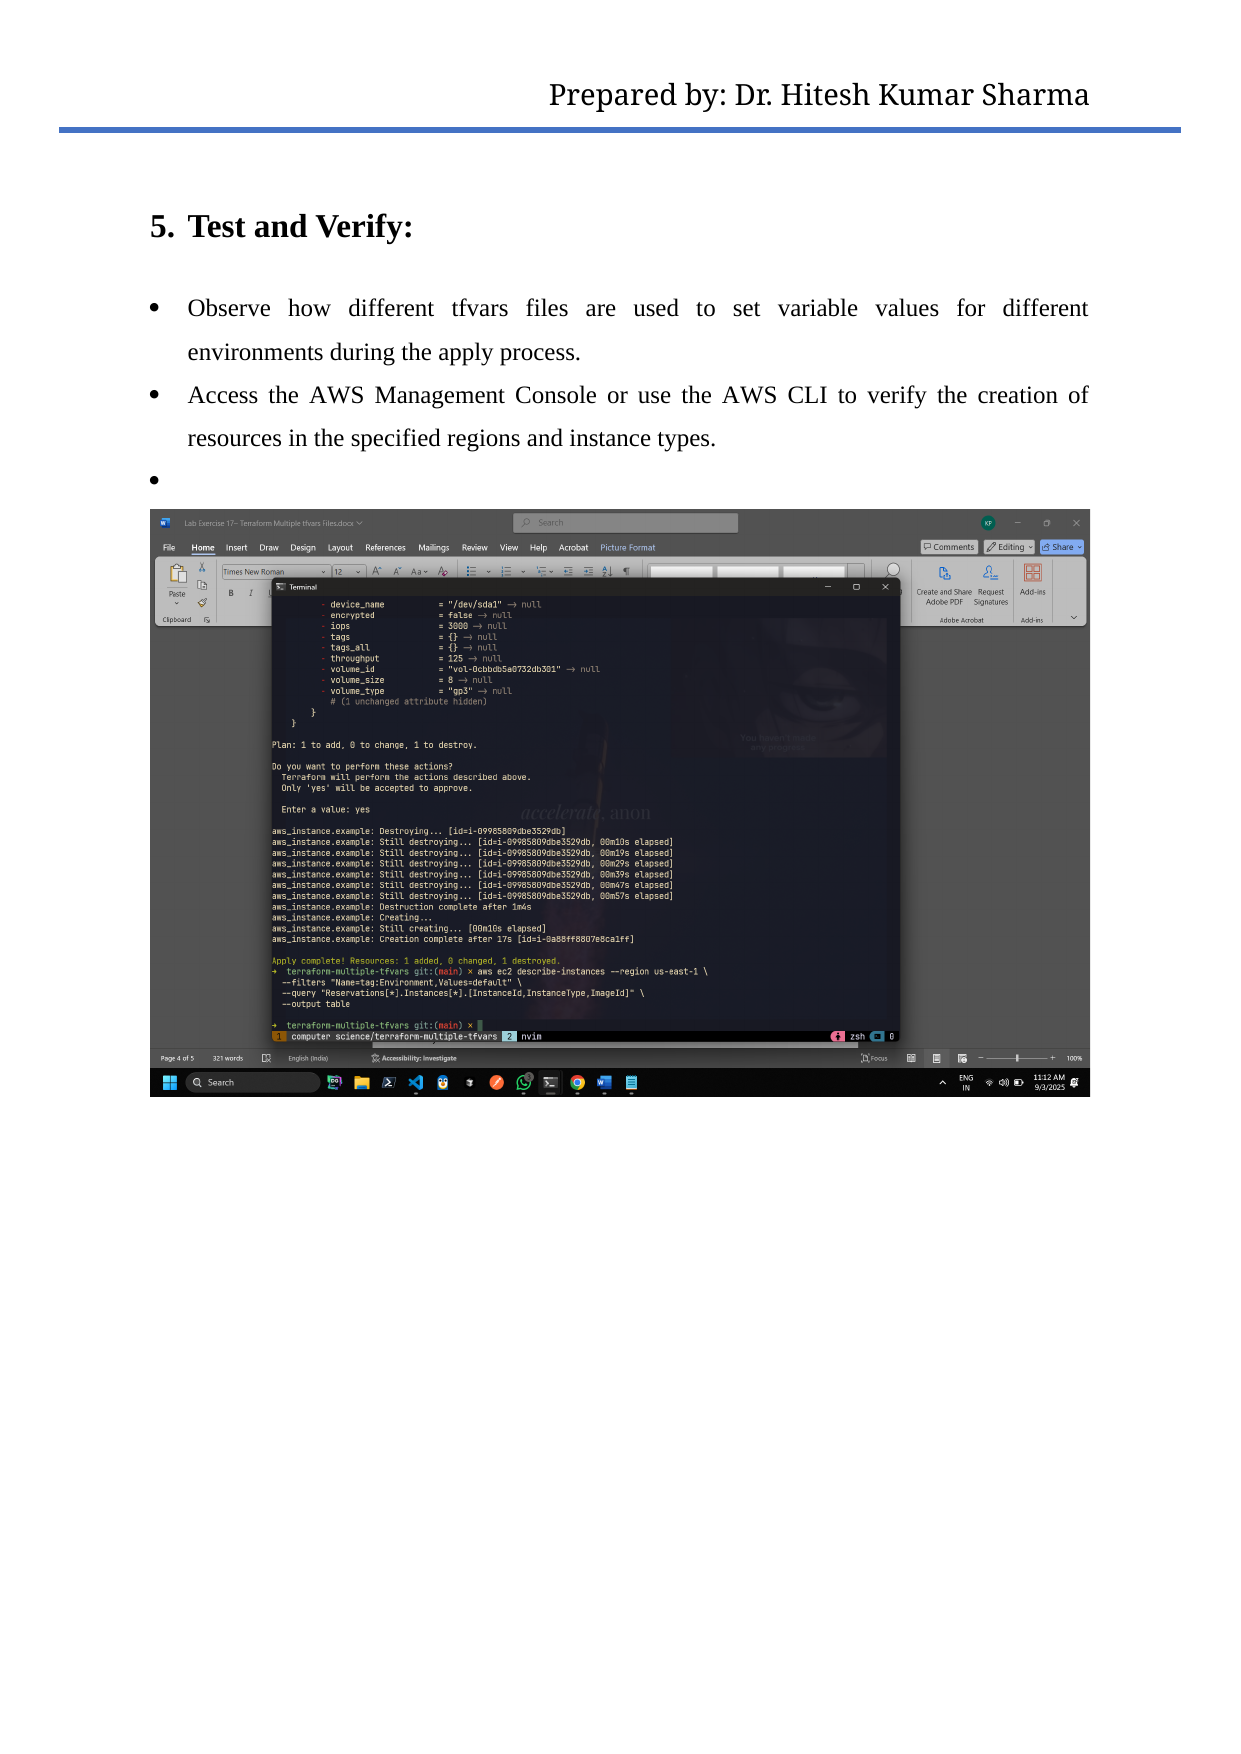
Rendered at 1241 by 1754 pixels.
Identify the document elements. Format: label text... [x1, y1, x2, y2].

picture [150, 567, 1091, 1155]
list Test and Verify: [150, 207, 1090, 245]
list Observe how different tfvars files are used to set variable values for different environments during the apply process. [150, 293, 1090, 365]
list Access the AWS Management Console or use the AWS CLI to verify the creation of resources in the specified regions and instance types. [150, 409, 1090, 481]
